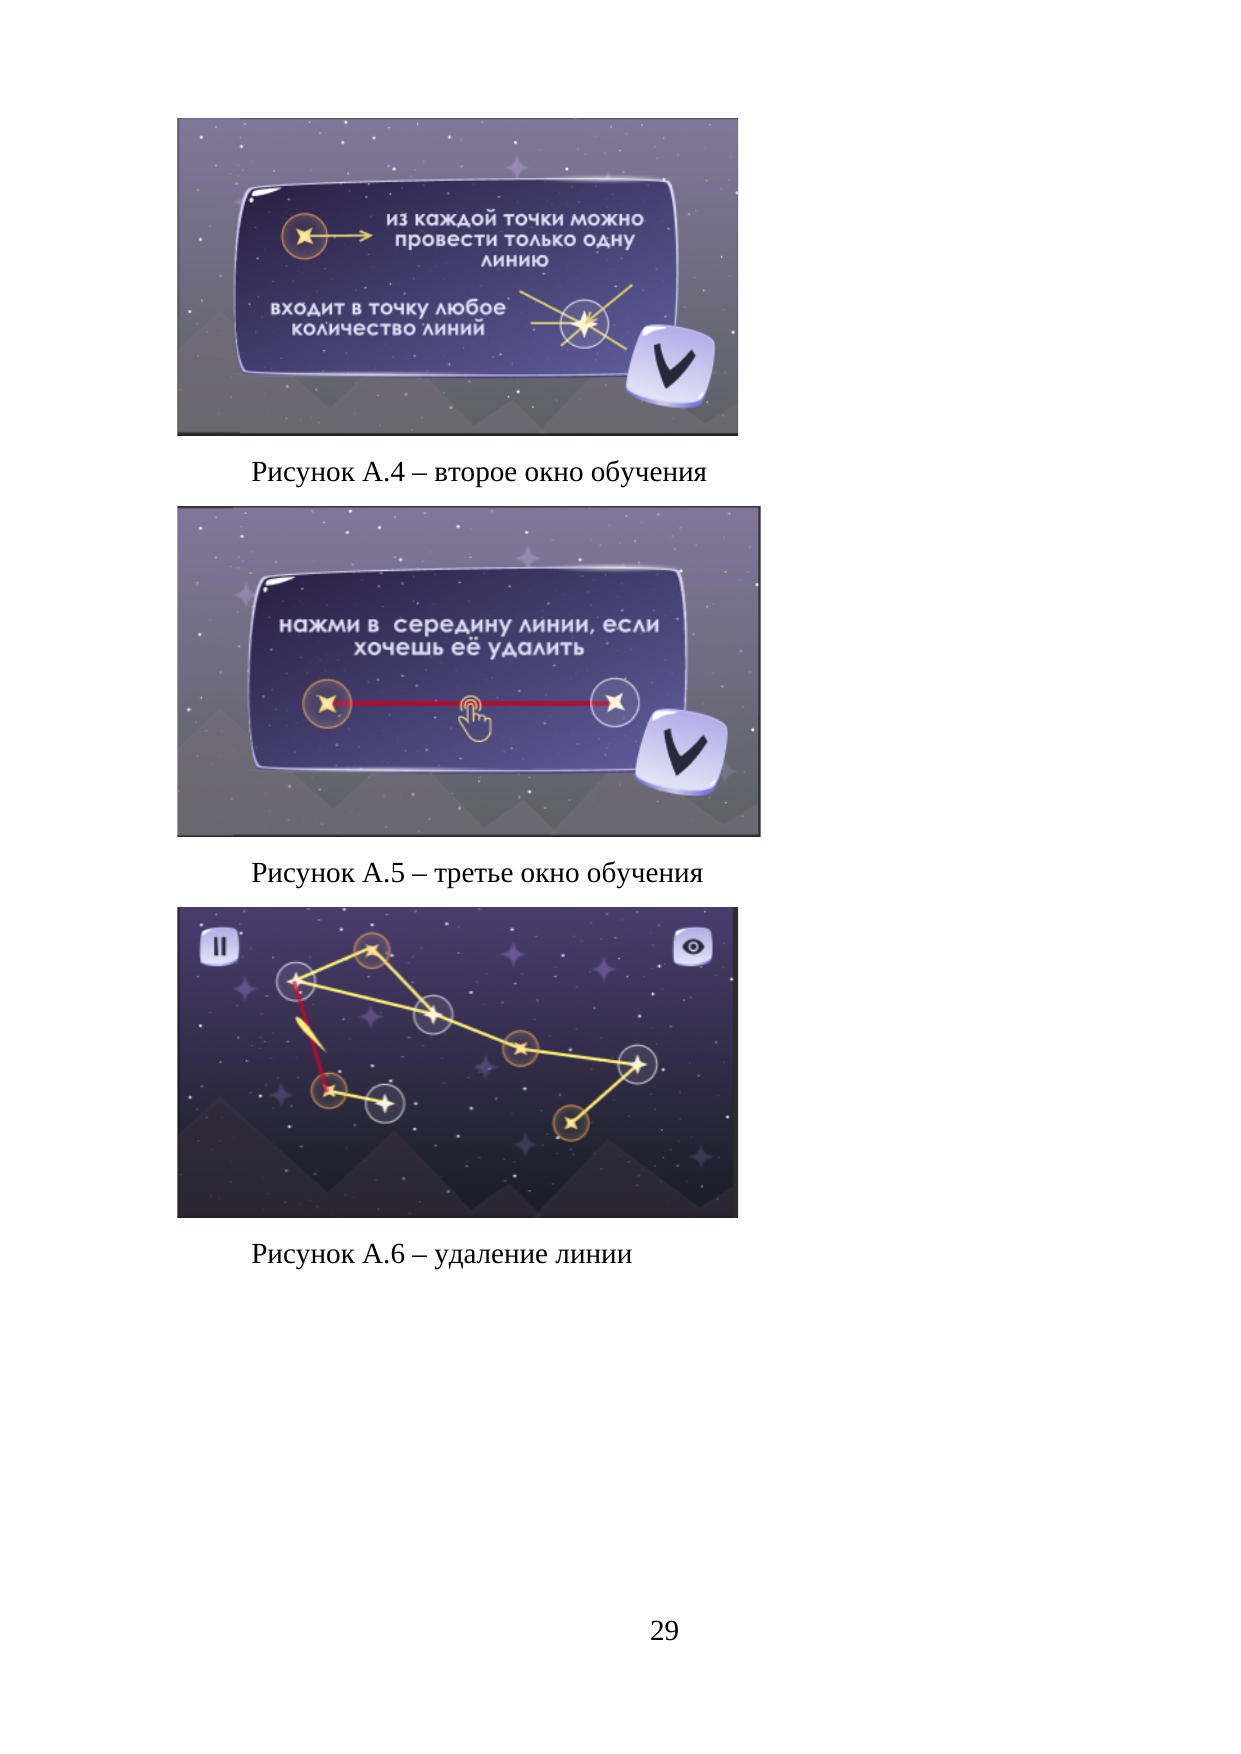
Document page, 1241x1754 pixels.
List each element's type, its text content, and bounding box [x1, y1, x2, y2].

picture [177, 907, 739, 1218]
picture [177, 506, 761, 837]
picture [177, 118, 739, 436]
text Рисунок А.6 – удаление линии [177, 1237, 1152, 1270]
text Рисунок А.4 – второе окно обучения [177, 454, 1152, 488]
text Рисунок А.5 – третье окно обучения [177, 856, 1152, 889]
